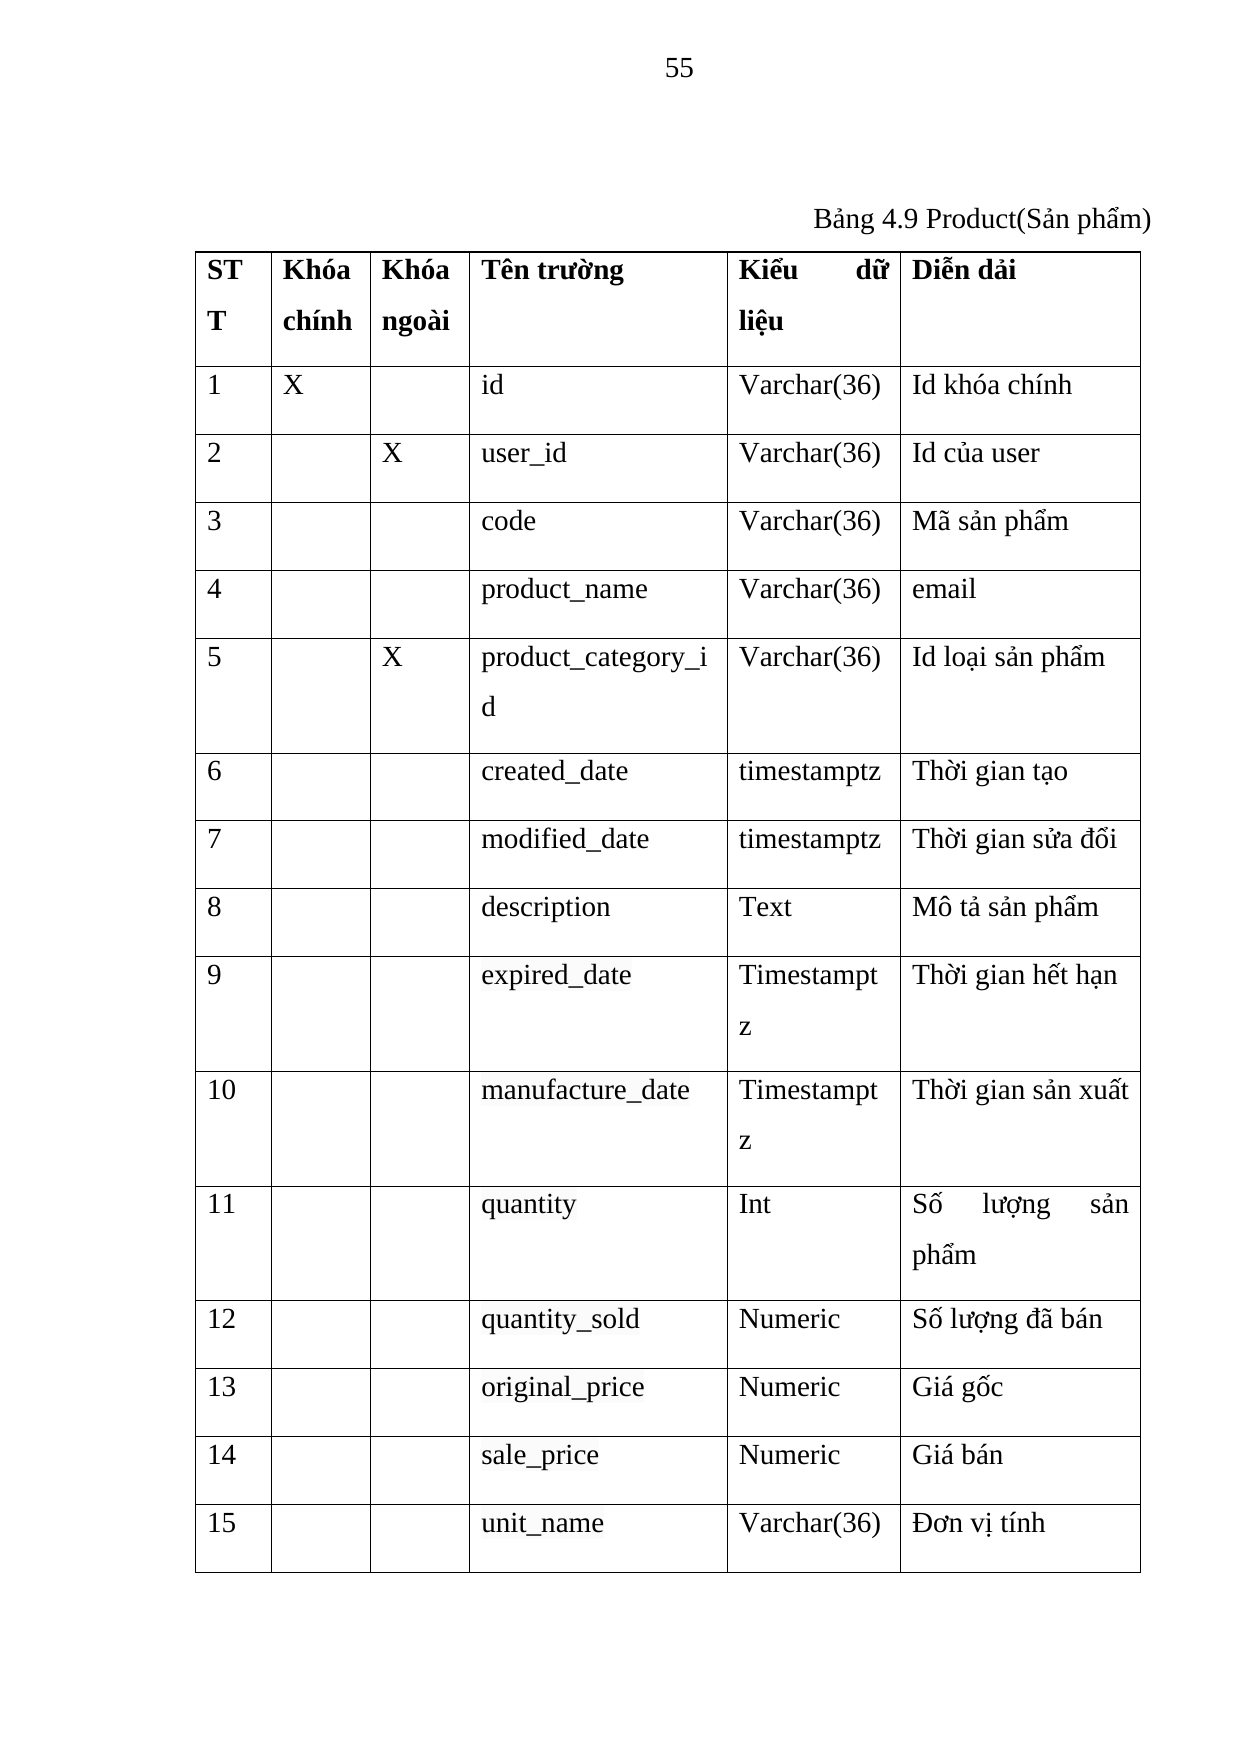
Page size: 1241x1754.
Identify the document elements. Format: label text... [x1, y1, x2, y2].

table_cell Numeric [728, 1369, 900, 1436]
table_cell Giá gốc [901, 1369, 1140, 1436]
table_cell [272, 754, 370, 820]
table_cell Numeric [728, 1301, 900, 1368]
table_cell Int [728, 1187, 900, 1300]
table_cell [371, 754, 469, 820]
table_cell Id của user [901, 435, 1140, 502]
table_cell [371, 503, 469, 570]
table_cell X [272, 367, 370, 434]
table_cell Mô tả sản phẩm [901, 889, 1140, 956]
table_cell [272, 435, 370, 502]
table_cell Varchar(36) [728, 571, 900, 638]
table_cell Id loại sản phẩm [901, 639, 1140, 752]
table_cell X [371, 639, 469, 752]
table_cell [272, 1369, 370, 1436]
table_cell X [371, 435, 469, 502]
table_cell 7 [196, 821, 271, 888]
table_cell 1 [196, 367, 271, 434]
table_cell 14 [196, 1437, 271, 1504]
table_cell [272, 1301, 370, 1368]
table_cell sale_price [470, 1437, 727, 1504]
table_cell unit_name [470, 1505, 727, 1572]
table_cell quantity_sold [470, 1301, 727, 1368]
table_cell Giá bán [901, 1437, 1140, 1504]
table_cell Thời gian sửa đổi [901, 821, 1140, 888]
table_cell product_name [470, 571, 727, 638]
table_header Kiểu dữ liệu [728, 253, 900, 366]
table_cell [272, 821, 370, 888]
table_cell Varchar(36) [728, 639, 900, 752]
table_cell [371, 889, 469, 956]
table_cell Varchar(36) [728, 367, 900, 434]
table_cell created_date [470, 754, 727, 820]
table_cell [371, 1072, 469, 1186]
table_cell [272, 1505, 370, 1572]
table_cell 4 [196, 571, 271, 638]
table_cell modified_date [470, 821, 727, 888]
table_cell code [470, 503, 727, 570]
table_cell Đơn vị tính [901, 1505, 1140, 1572]
table_cell 11 [196, 1187, 271, 1300]
table_cell [371, 821, 469, 888]
table_cell manufacture_date [470, 1072, 727, 1186]
table_cell Số lượng sản phẩm [901, 1187, 1140, 1300]
table_cell 8 [196, 889, 271, 956]
table_cell [272, 639, 370, 752]
table_cell [371, 1505, 469, 1572]
table_cell [371, 1301, 469, 1368]
table_cell [371, 367, 469, 434]
table_cell timestamptz [728, 754, 900, 820]
table_cell Mã sản phẩm [901, 503, 1140, 570]
table_cell Numeric [728, 1437, 900, 1504]
table_header STT [196, 253, 271, 366]
table_cell Timestamptz [728, 957, 900, 1071]
table_cell 9 [196, 957, 271, 1071]
table_header Tên trường [470, 253, 727, 366]
table_cell quantity [470, 1187, 727, 1300]
table_cell Số lượng đã bán [901, 1301, 1140, 1368]
table_cell [371, 1187, 469, 1300]
table_cell original_price [470, 1369, 727, 1436]
table_cell Thời gian sản xuất [901, 1072, 1140, 1186]
table_cell 5 [196, 639, 271, 752]
table_cell expired_date [470, 957, 727, 1071]
table_cell email [901, 571, 1140, 638]
table_cell 13 [196, 1369, 271, 1436]
table_cell Varchar(36) [728, 435, 900, 502]
table_header Diễn dải [901, 253, 1140, 366]
table_cell [272, 503, 370, 570]
table_cell Thời gian hết hạn [901, 957, 1140, 1071]
table_cell user_id [470, 435, 727, 502]
table_cell 6 [196, 754, 271, 820]
table_cell timestamptz [728, 821, 900, 888]
table_cell Id khóa chính [901, 367, 1140, 434]
table_cell Thời gian tạo [901, 754, 1140, 820]
table_cell 15 [196, 1505, 271, 1572]
table_cell [371, 957, 469, 1071]
table_header Khóa chính [272, 253, 370, 366]
table_cell product_category_id [470, 639, 727, 752]
table_cell Varchar(36) [728, 1505, 900, 1572]
table_cell 10 [196, 1072, 271, 1186]
table_cell Varchar(36) [728, 503, 900, 570]
table_cell Timestamptz [728, 1072, 900, 1186]
table_cell Text [728, 889, 900, 956]
table_cell [272, 1437, 370, 1504]
table_cell [371, 571, 469, 638]
table_header Khóa ngoài [371, 253, 469, 366]
table_cell [272, 1072, 370, 1186]
table_cell [272, 571, 370, 638]
table_cell id [470, 367, 727, 434]
table_cell [371, 1437, 469, 1504]
table_cell [371, 1369, 469, 1436]
table_cell description [470, 889, 727, 956]
table_cell 12 [196, 1301, 271, 1368]
table_cell 2 [196, 435, 271, 502]
table_cell 3 [196, 503, 271, 570]
table_cell [272, 1187, 370, 1300]
table_cell [272, 889, 370, 956]
table_cell [272, 957, 370, 1071]
